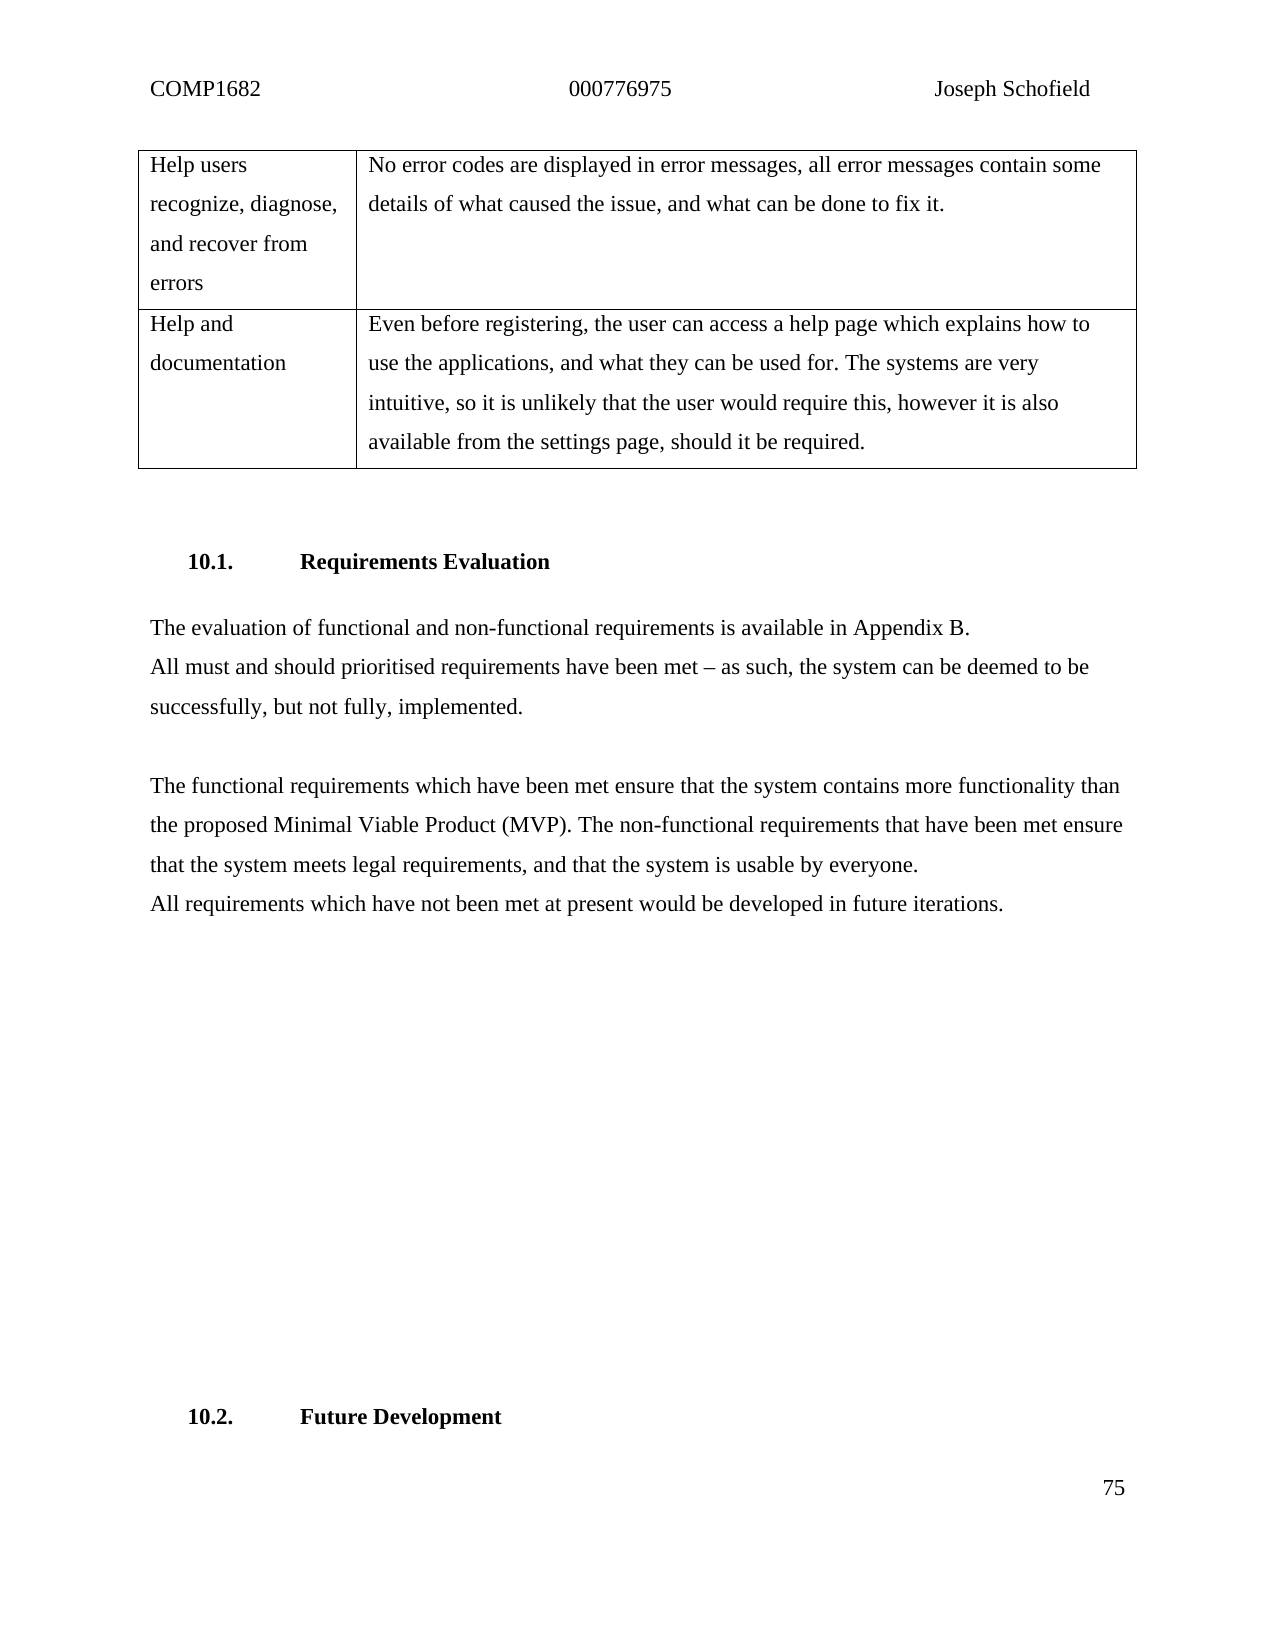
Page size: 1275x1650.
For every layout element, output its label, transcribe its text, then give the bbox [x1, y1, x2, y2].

text All must and should prioritised requirements have been met – as such, the system can be deemed to be successfully, but not fully, implemented. [150, 653, 1125, 719]
text All requirements which have not been met at present would be developed in future iterations. [150, 890, 1125, 916]
subtitle Future Development [187, 1403, 1125, 1430]
text The evaluation of functional and non-functional requirements is available in Appendix B. [150, 614, 1125, 640]
subtitle Requirements Evaluation [187, 548, 1125, 574]
text The functional requirements which have been met ensure that the system contains more functionality than the proposed Minimal Viable Product (MVP). The non-functional requirements that have been met ensure that the system meets legal requirements, and that the system is usable by everyone. [150, 772, 1125, 877]
table_cell Help and documentation [139, 310, 356, 468]
table_cell No error codes are displayed in error messages, all error messages contain some details of what caused the issue, and what can be done to fix it. [357, 151, 1136, 309]
table_cell Even before registering, the user can access a help page which explains how to use the applications, and what they can be used for. The systems are very intuitive, so it is unlikely that the user would require this, however it is also available from the settings page, should it be required. [357, 310, 1136, 468]
table_cell Help users recognize, diagnose, and recover from errors [139, 151, 356, 309]
